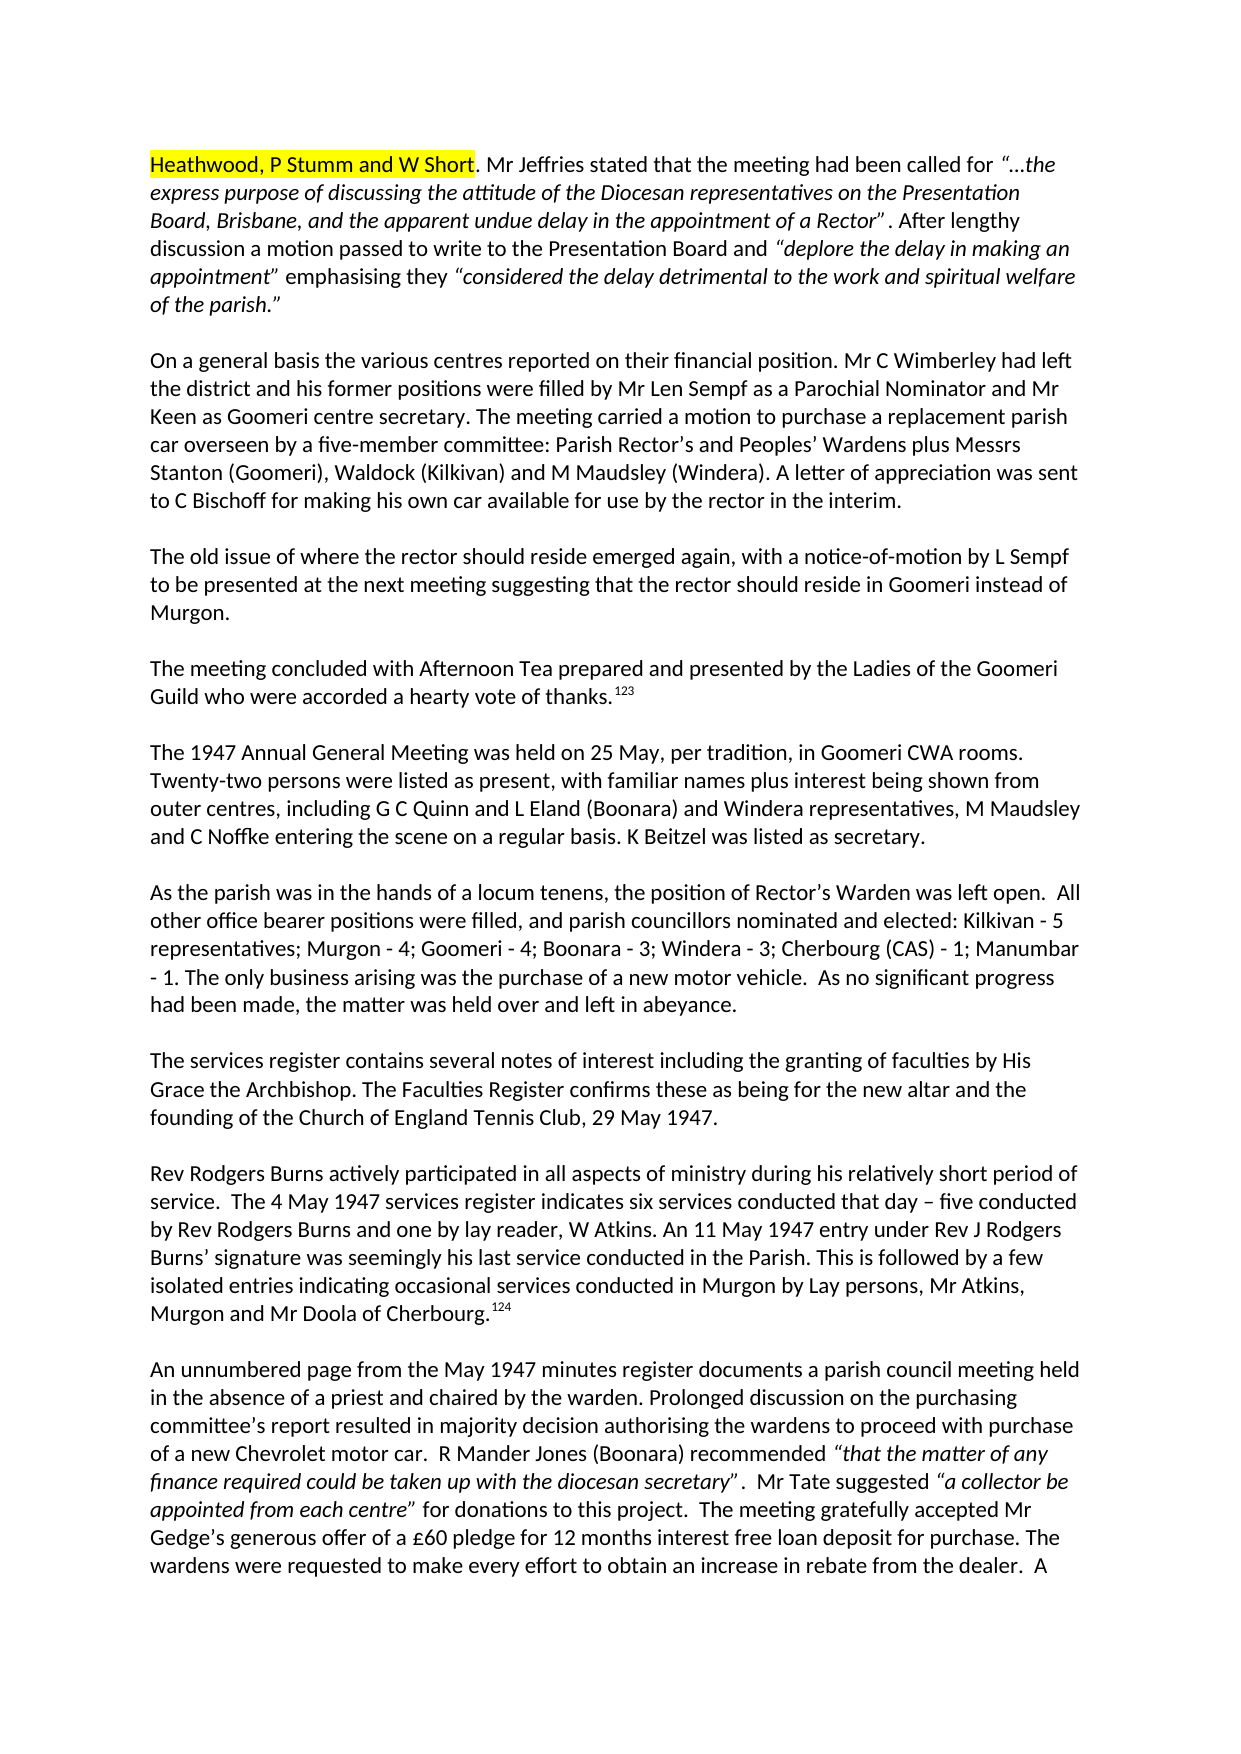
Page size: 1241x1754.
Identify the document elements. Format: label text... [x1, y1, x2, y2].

text As the parish was in the hands of a locum tenens, the position of Rector’s Warden was left open. All other office bearer positions were filled, and parish councillors nominated and elected: Kilkivan - 5 representatives; Murgon - 4; Goomeri - 4; Boonara - 3; Windera - 3; Cherbourg (CAS) - 1; Manumbar - 1. The only business arising was the purchase of a new motor vehicle. As no significant progress had been made, the matter was held over and left in abeyance. [150, 878, 1090, 1019]
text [150, 1355, 1090, 1579]
text The old issue of where the rector should reside emerged again, with a notice-of-motion by L Sempf to be presented at the next meeting suggesting that the rector should reside in Goomeri instead of Murgon. [150, 542, 1090, 626]
text The meeting concluded with Afternoon Tea prepared and presented by the Ladies of the Goomeri Guild who were accorded a hearty vote of thanks. [150, 654, 1090, 710]
text Rev Rodgers Burns actively participated in all aspects of ministry during his relatively short period of service. The 4 May 1947 services register indicates six services conducted that day – five conducted by Rev Rodgers Burns and one by lay reader, W Atkins. An 11 May 1947 entry under Rev J Rodgers Burns’ signature was seemingly his last service conducted in the Parish. This is followed by a few isolated entries indicating occasional services conducted in Murgon by Lay persons, Mr Atkins, Murgon and Mr Doola of Cherbourg. [150, 1159, 1090, 1327]
text The 1947 Annual General Meeting was held on 25 May, per tradition, in Goomeri CWA rooms. Twenty-two persons were listed as present, with familiar names plus interest being shown from outer centres, including G C Quinn and L Eland (Boonara) and Windera representatives, M Maudsley and C Noffke entering the scene on a regular basis. K Beitzel was listed as secretary. [150, 738, 1090, 851]
text The services register contains several notes of interest including the granting of faculties by His Grace the Archbishop. The Faculties Register confirms these as being for the new altar and the founding of the Church of England Tennis Club, 29 May 1947. [150, 1047, 1090, 1131]
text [150, 150, 1090, 318]
text On a general basis the various centres reported on their financial position. Mr C Wimberley had left the district and his former positions were filled by Mr Len Sempf as a Parochial Nominator and Mr Keen as Goomeri centre secretary. The meeting carried a motion to purchase a replacement parish car overseen by a five-member committee: Parish Rector’s and Peoples’ Wardens plus Messrs Stanton (Goomeri), Waldock (Kilkivan) and M Maudsley (Windera). A letter of appreciation was sent to C Bischoff for making his own car available for use by the rector in the interim. [150, 346, 1090, 514]
